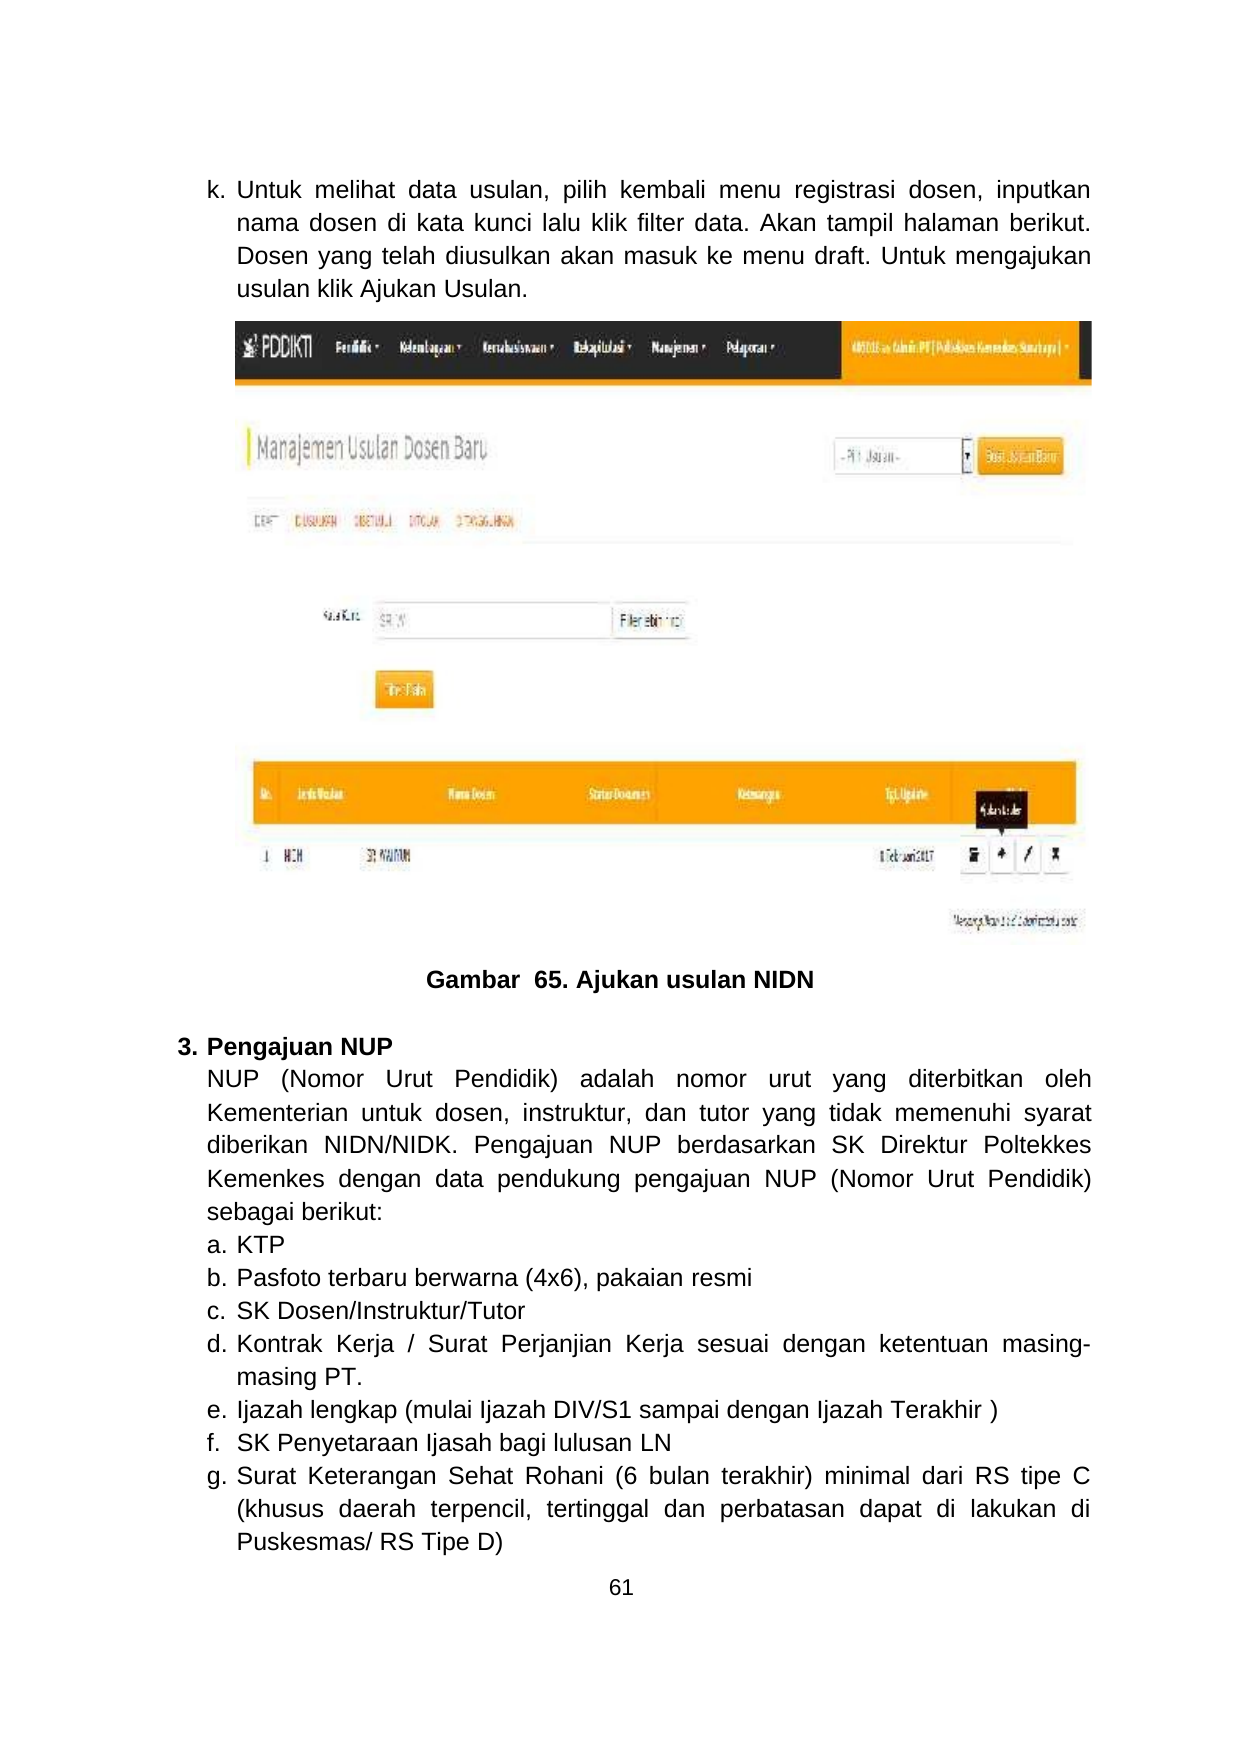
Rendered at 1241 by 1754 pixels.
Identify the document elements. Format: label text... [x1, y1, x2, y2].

list SK Penyetaraan Ijasah bagi lulusan LN [207, 1428, 1105, 1457]
list SK Dosen/Instruktur/Tutor [207, 1296, 1105, 1324]
list Pengajuan NUP [177, 1031, 1105, 1060]
subtitle Gambar 65. Ajukan usulan NIDN [426, 324, 1105, 994]
text NUP (Nomor Urut Pendidik) adalah nomor urut yang diterbitkan oleh Kementerian untuk dosen, instruktur, dan tutor yang tidak memenuhi syarat diberikan NIDN/NIDK. Pengajuan NUP berdasarkan SK Direktur Poltekkes Kemenkes dengan data pendukung pengajuan NUP (Nomor Urut Pendidik) sebagai berikut: [207, 1064, 1093, 1225]
list KTP [207, 1229, 1105, 1258]
list Kontrak Kerja / Surat Perjanjian Kerja sesuai dengan ketentuan masing- masing PT. [207, 1329, 1093, 1391]
picture [235, 321, 1092, 945]
list Ijazah lengkap (mulai Ijazah DIV/S1 sampai dengan Ijazah Terakhir ) [207, 1395, 1105, 1424]
list Surat Keterangan Sehat Rohani (6 bulan terakhir) minimal dari RS tipe C (khusus daerah terpencil, tertinggal dan perbatasan dapat di lakukan di Puskesmas/ RS Tipe D) [207, 1461, 1092, 1556]
list Untuk melihat data usulan, pilih kembali menu registrasi dosen, inputkan nama dosen di kata kunci lalu klik filter data. Akan tampil halaman berikut. Dosen yang telah diusulkan akan masuk ke menu draft. Untuk mengajukan usulan klik Ajukan Usulan. [207, 175, 1092, 303]
list Pasfoto terbaru berwarna (4x6), pakaian resmi [207, 1263, 1105, 1291]
